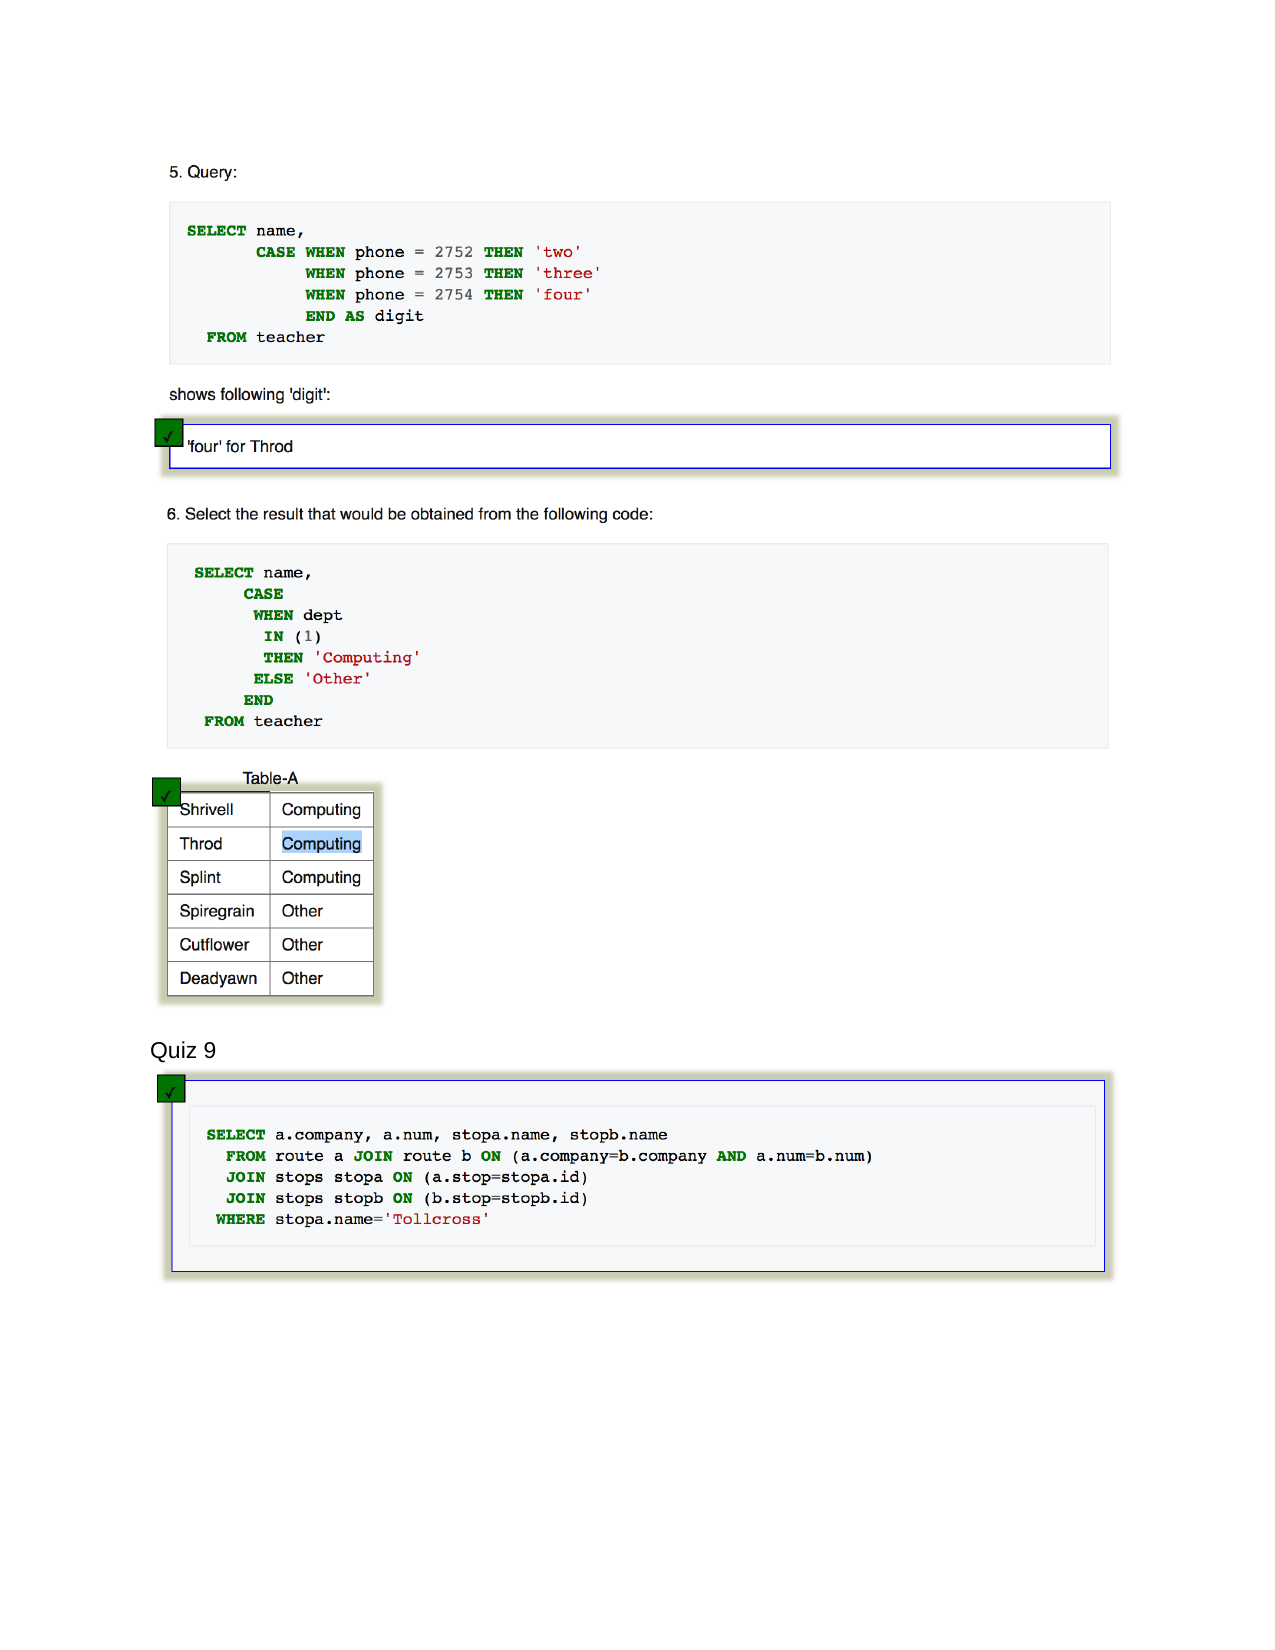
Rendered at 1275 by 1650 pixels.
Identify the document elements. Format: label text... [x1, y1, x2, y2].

picture [150, 150, 1125, 1009]
text Quiz 9 [150, 1037, 1125, 1063]
picture [150, 1063, 1125, 1286]
